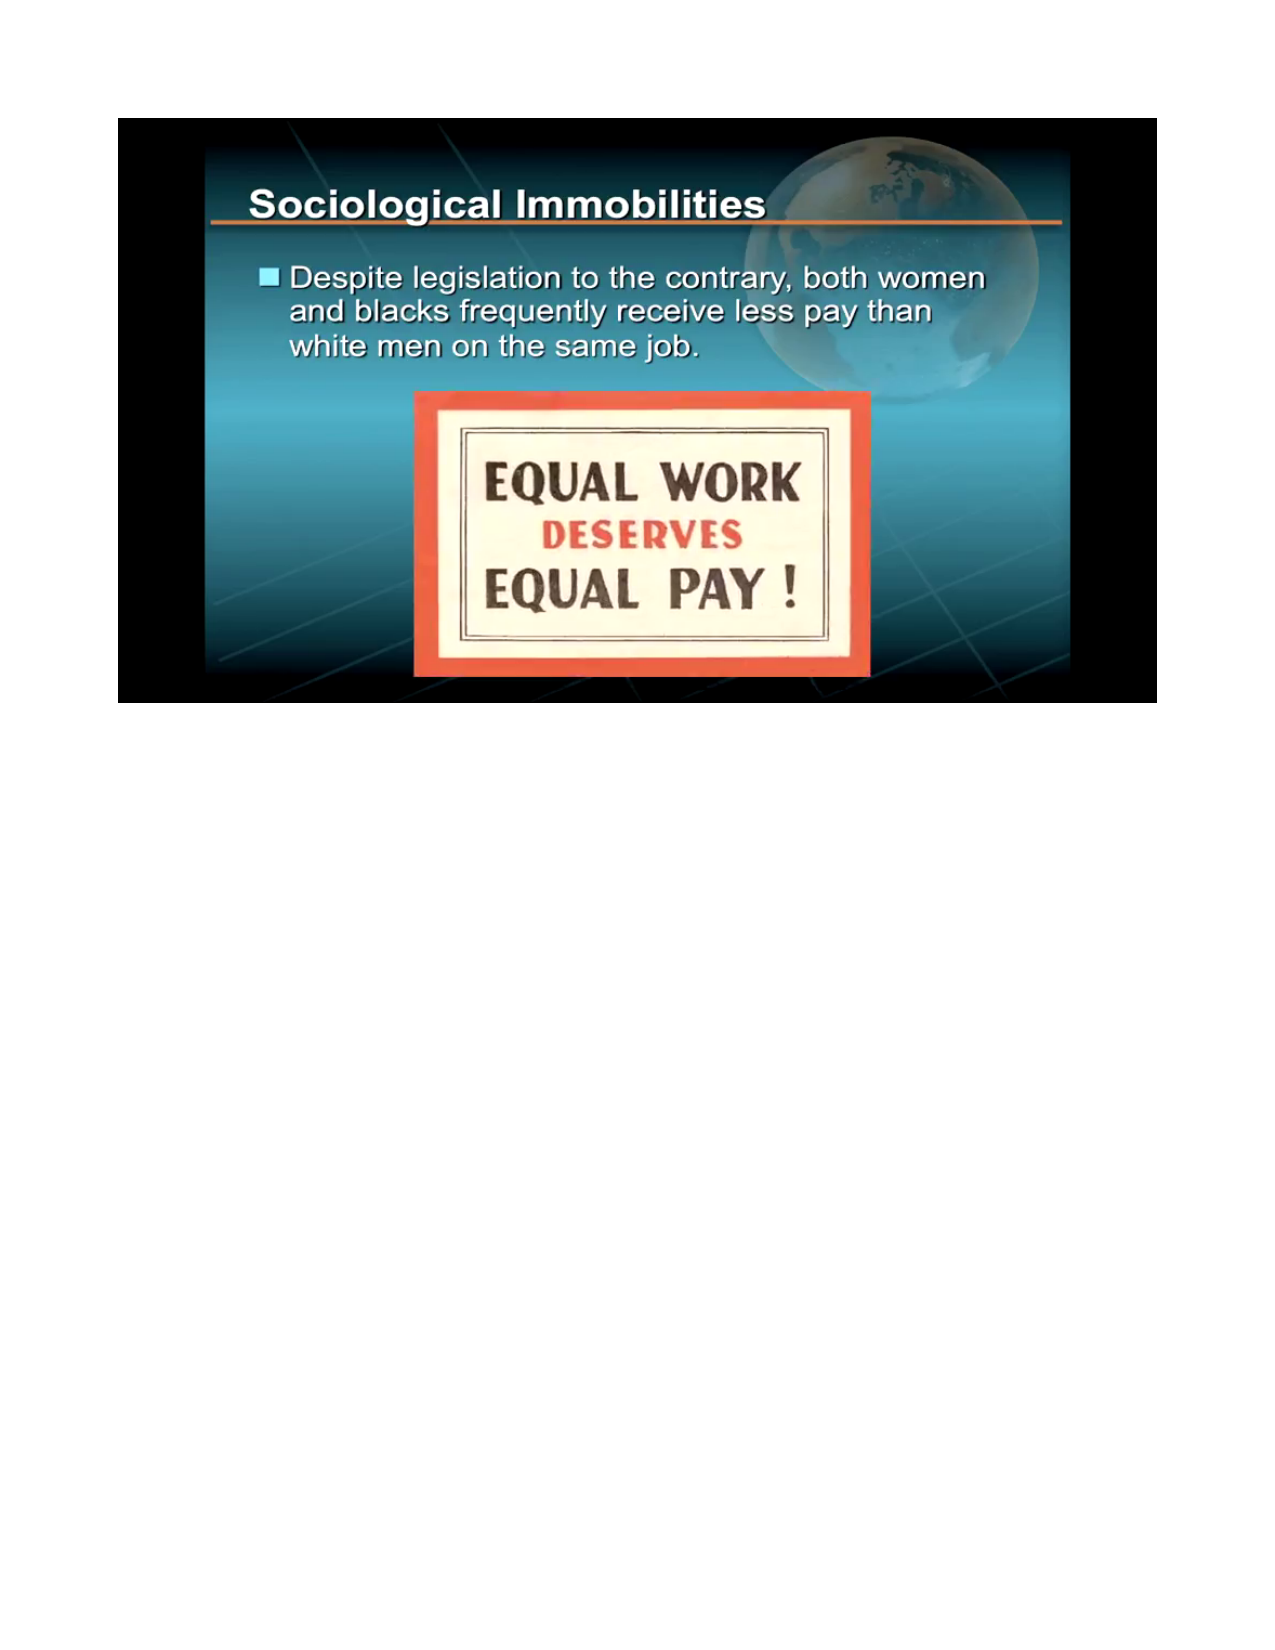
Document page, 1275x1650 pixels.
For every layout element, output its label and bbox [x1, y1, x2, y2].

picture [118, 118, 1157, 703]
